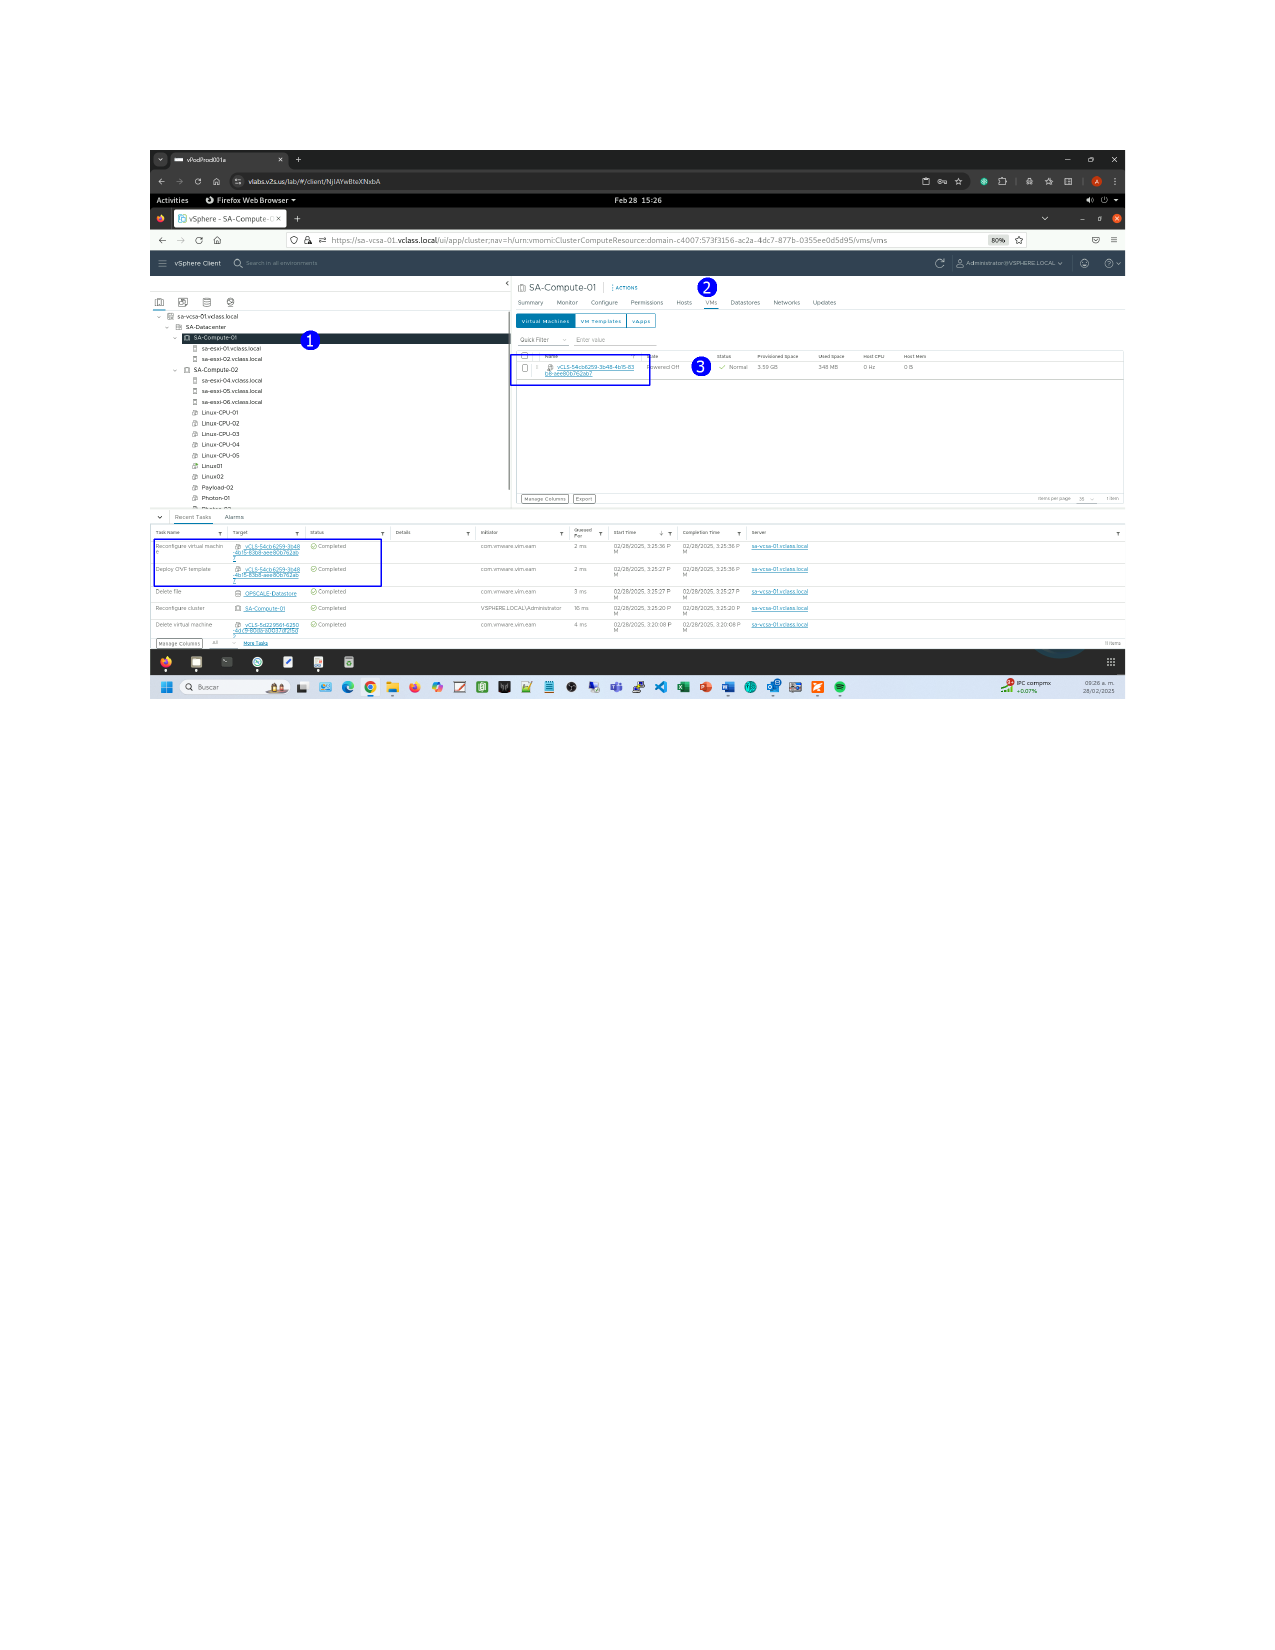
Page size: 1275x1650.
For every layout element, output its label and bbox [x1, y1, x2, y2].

picture [150, 150, 1125, 699]
